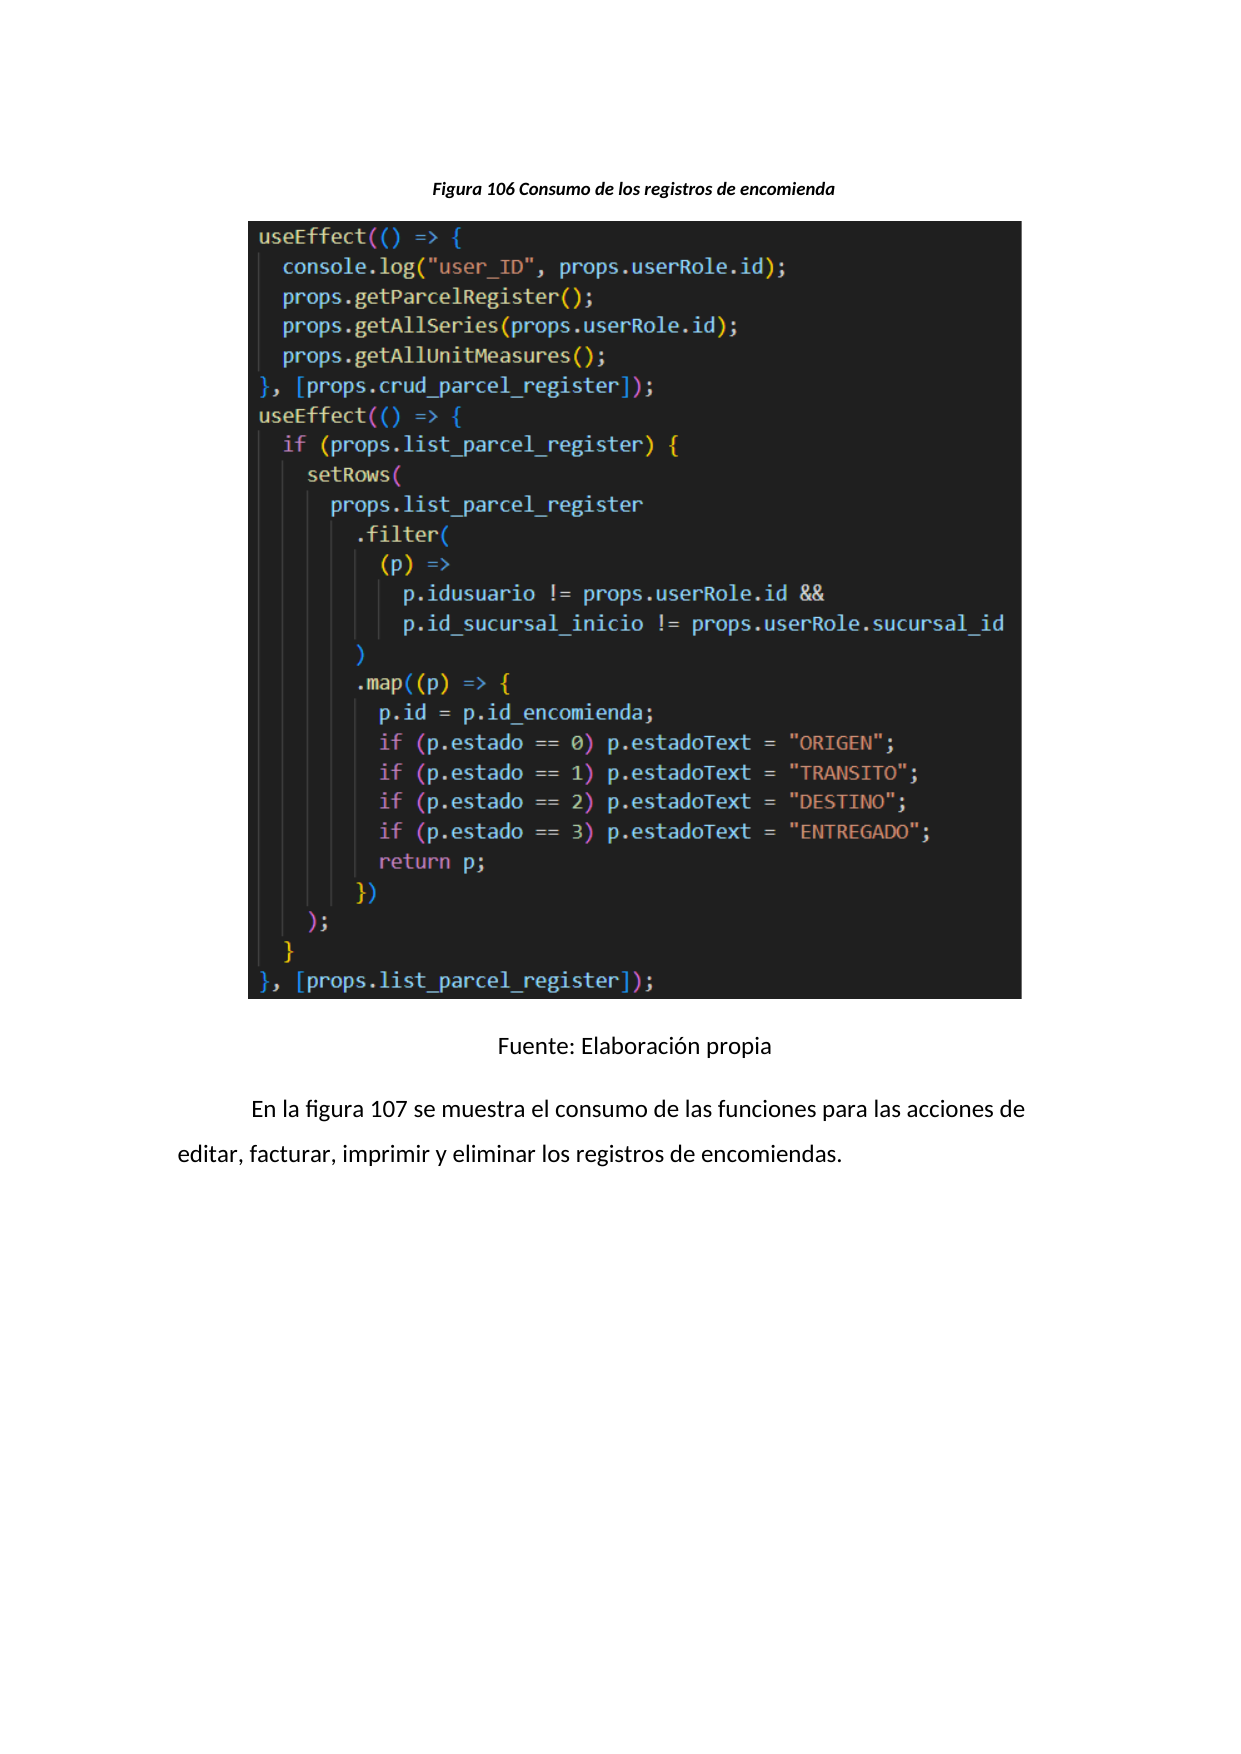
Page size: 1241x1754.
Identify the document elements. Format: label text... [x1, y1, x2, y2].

text Fuente: Elaboración propia [177, 1030, 1092, 1061]
text En la figura 107 se muestra el consumo de las funciones para las acciones de editar, facturar, imprimir y eliminar los registros de encomiendas. [177, 1093, 1092, 1169]
text Figura 106 Consumo de los registros de encomienda [177, 177, 1092, 200]
picture [248, 221, 1022, 999]
